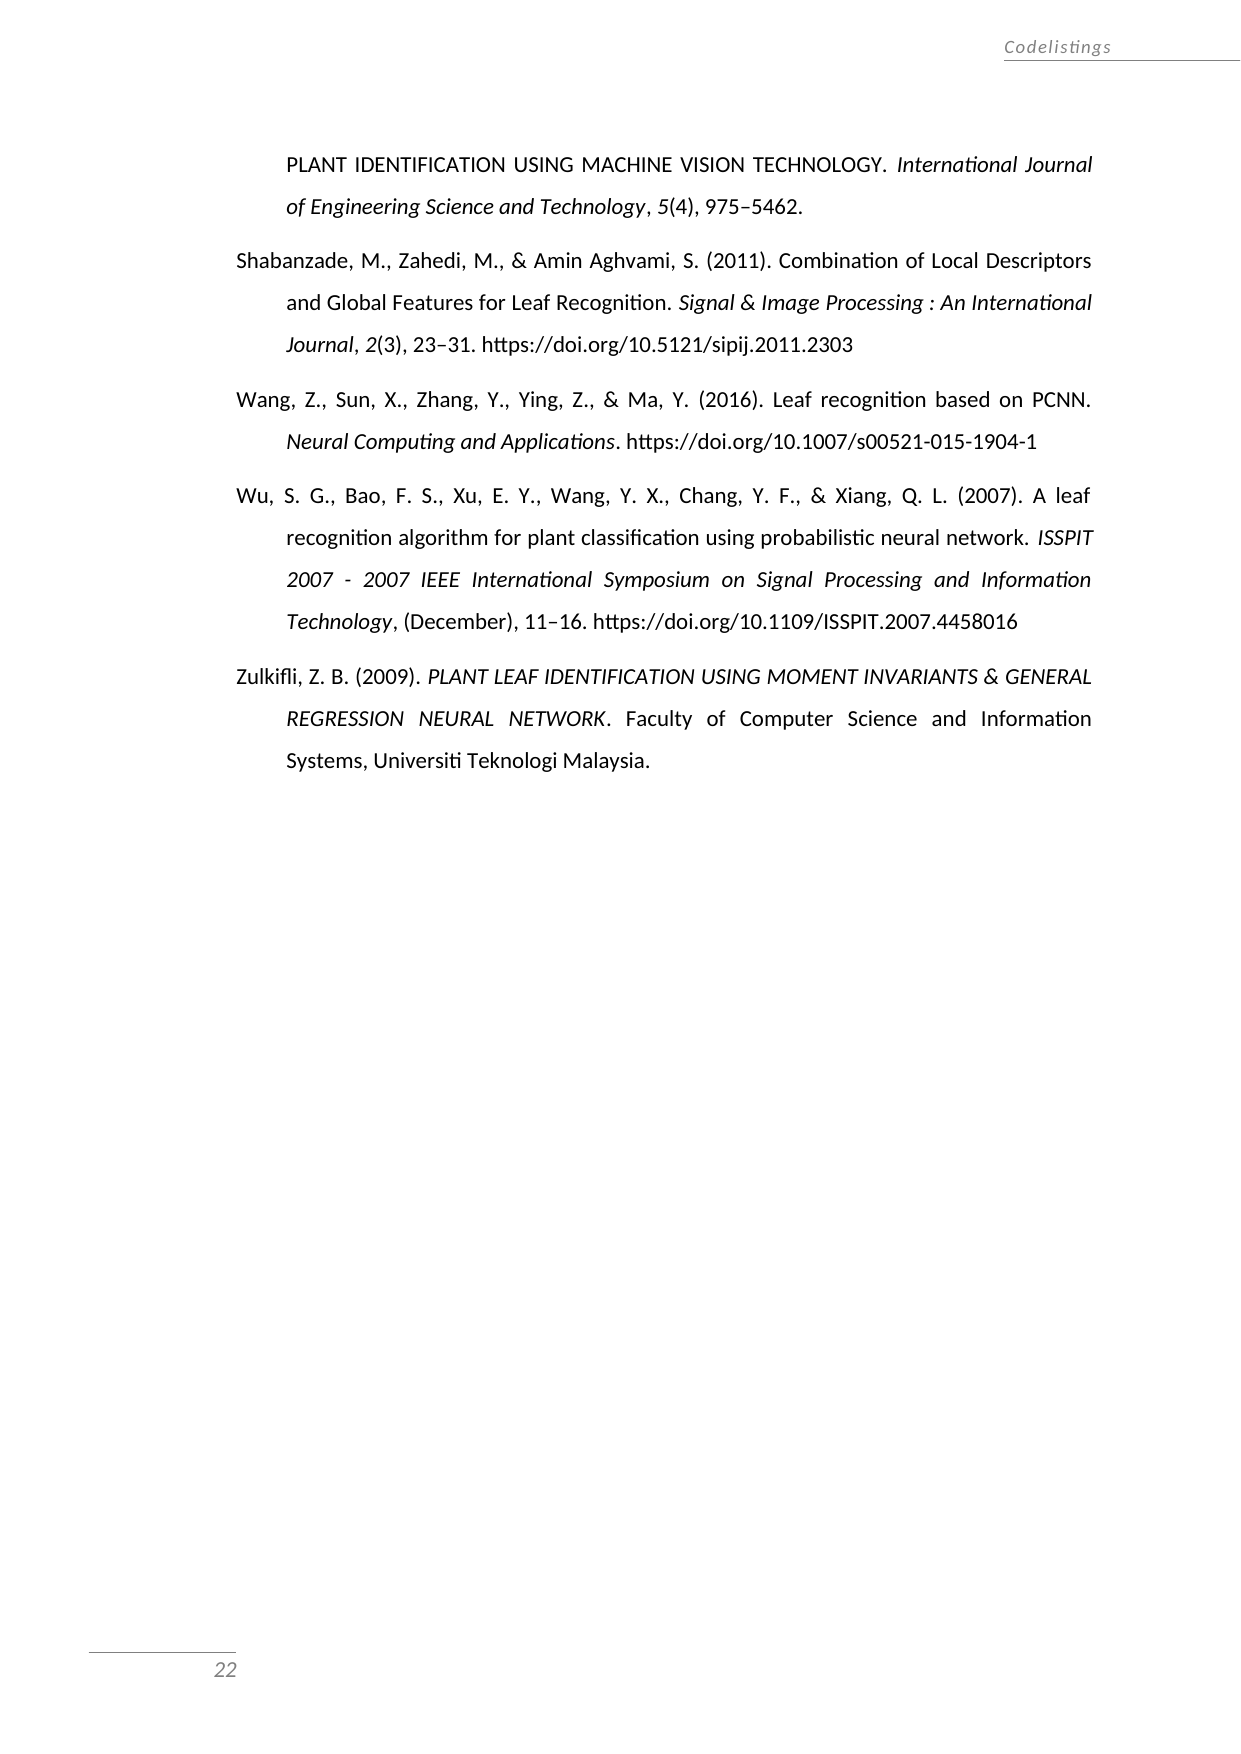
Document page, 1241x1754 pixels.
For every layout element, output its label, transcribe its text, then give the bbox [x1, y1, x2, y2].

text Shabanzade, M., Zahedi, M., & Amin Aghvami, S. (2011). Combination of Local Descriptors and Global Features for Leaf Recognition. Signal & Image Processing : An International Journal, 2(3), 23–31. https://doi.org/10.5121/sipij.2011.2303 [236, 246, 1093, 358]
text Wu, S. G., Bao, F. S., Xu, E. Y., Wang, Y. X., Chang, Y. F., & Xiang, Q. L. (2007). A leaf recognition algorithm for plant classification using probabilistic neural network. ISSPIT 2007 - 2007 IEEE International Symposium on Signal Processing and Information Technology, (December), 11–16. https://doi.org/10.1109/ISSPIT.2007.4458016 [236, 481, 1093, 635]
text Zulkifli, Z. B. (2009). PLANT LEAF IDENTIFICATION USING MOMENT INVARIANTS & GENERAL REGRESSION NEURAL NETWORK. Faculty of Computer Science and Information Systems, Universiti Teknologi Malaysia. [236, 662, 1093, 774]
text Wang, Z., Sun, X., Zhang, Y., Ying, Z., & Ma, Y. (2016). Leaf recognition based on PCNN. Neural Computing and Applications. https://doi.org/10.1007/s00521-015-1904-1 [236, 385, 1093, 455]
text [236, 150, 1093, 220]
